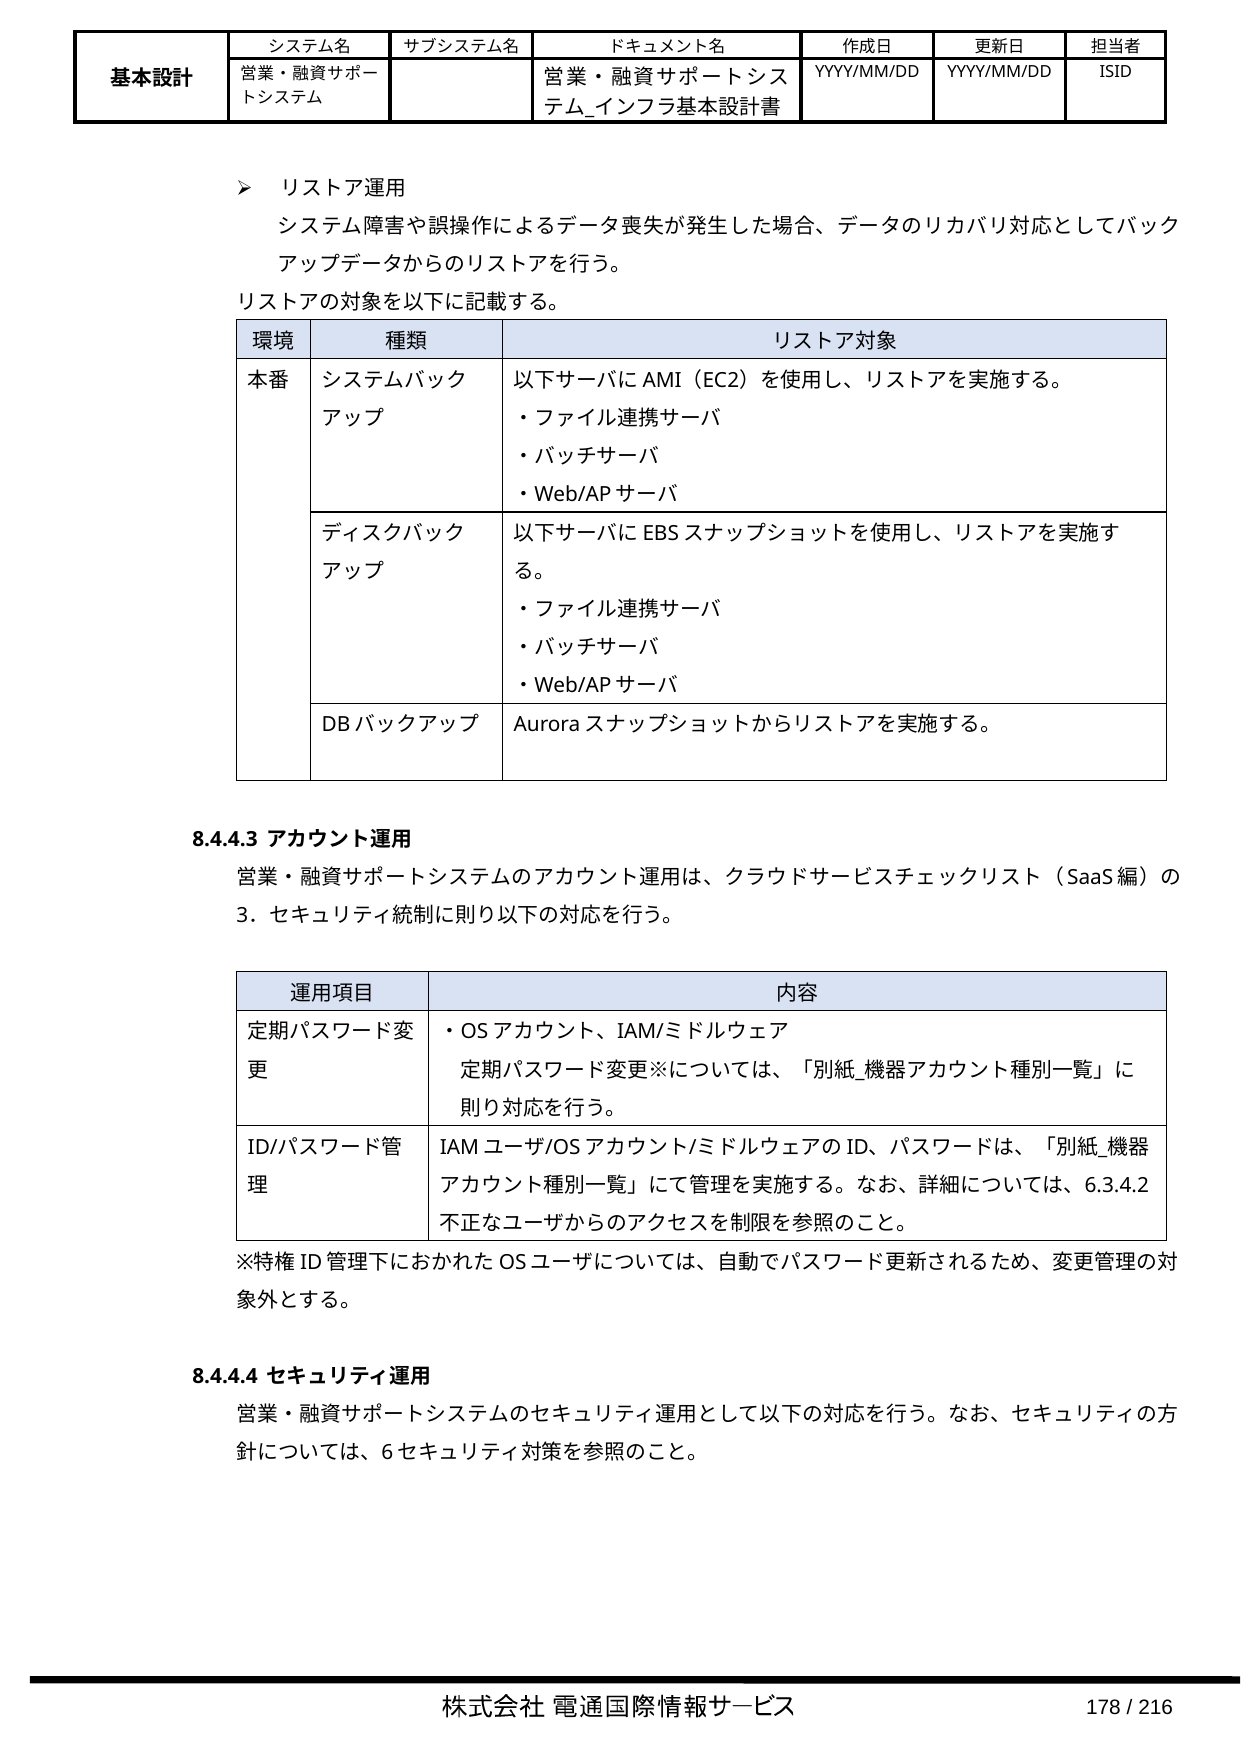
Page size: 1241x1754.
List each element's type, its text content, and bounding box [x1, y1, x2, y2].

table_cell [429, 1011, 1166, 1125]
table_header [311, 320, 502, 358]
list リストア運用 [236, 167, 1181, 205]
list システム障害や誤操作によるデータ喪失が発生した場合、データのリカバリ対応としてバックアップデータからのリストアを行う。 [278, 205, 1181, 281]
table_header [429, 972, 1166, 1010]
text 営業・融資サポートシステムのセキュリティ運用として以下の対応を行う。なお、セキュリティの方針については、6セキュリティ対策を参照のこと。 [236, 1393, 1181, 1469]
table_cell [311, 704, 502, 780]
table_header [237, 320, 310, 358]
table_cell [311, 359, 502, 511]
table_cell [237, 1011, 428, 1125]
text 営業・融資サポートシステムのアカウント運用は、クラウドサービスチェックリスト（SaaS編）の3．セキュリティ統制に則り以下の対応を行う。 [236, 857, 1181, 933]
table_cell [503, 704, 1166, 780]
picture [442, 1694, 794, 1718]
text ※特権ID管理下におかれたOSユーザについては、自動でパスワード更新されるため、変更管理の対象外とする。 [236, 1241, 1181, 1317]
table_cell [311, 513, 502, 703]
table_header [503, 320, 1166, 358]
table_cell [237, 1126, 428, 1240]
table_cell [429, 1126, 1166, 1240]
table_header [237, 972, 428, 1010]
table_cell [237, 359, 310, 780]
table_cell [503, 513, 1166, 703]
subtitle アカウント運用 [192, 819, 1181, 857]
subtitle セキュリティ運用 [192, 1355, 1181, 1393]
text リストアの対象を以下に記載する。 [236, 281, 1181, 319]
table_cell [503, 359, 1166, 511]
